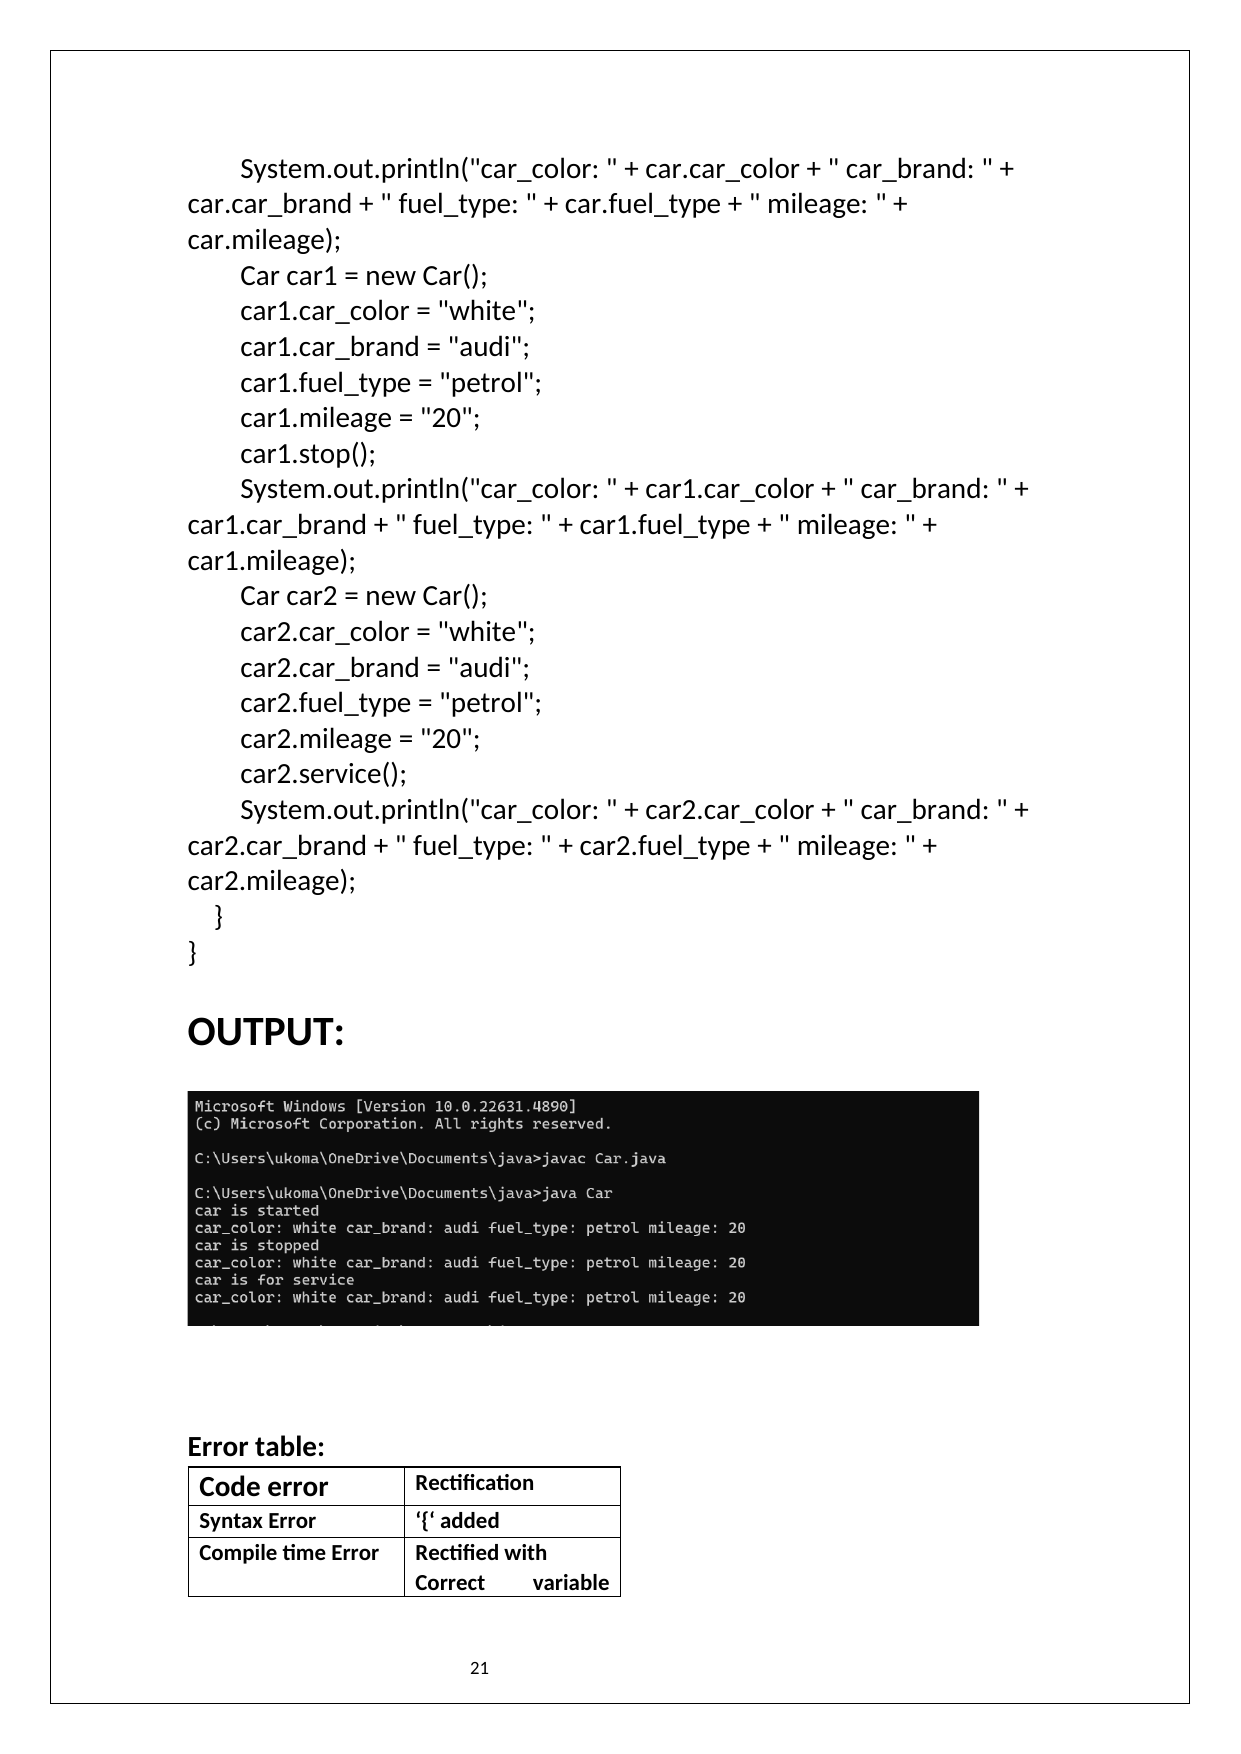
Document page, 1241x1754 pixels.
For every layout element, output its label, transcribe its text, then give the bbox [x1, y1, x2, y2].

text } [187, 934, 1053, 969]
table_cell Syntax Error [189, 1506, 404, 1537]
text car2.service(); [187, 756, 1053, 791]
text Car car2 = new Car(); [187, 577, 1053, 613]
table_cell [405, 1538, 620, 1596]
text OUTPUT: [187, 1005, 1053, 1056]
picture [187, 1091, 980, 1326]
text car2.mileage = "20"; [187, 720, 1053, 756]
text car1.fuel_type = "petrol"; [187, 364, 1053, 399]
text System.out.println("car_color: " + car.car_color + " car_brand: " + car.car_brand + " fuel_type: " + car.fuel_type + " mileage: " + car.mileage); [187, 150, 1053, 257]
text System.out.println("car_color: " + car1.car_color + " car_brand: " + car1.car_brand + " fuel_type: " + car1.fuel_type + " mileage: " + car1.mileage); [187, 471, 1053, 577]
table_header Rectification [405, 1468, 620, 1505]
table_cell Compile time Error [189, 1538, 404, 1596]
text Error table: [187, 1428, 1053, 1463]
text } [187, 898, 1053, 934]
text car2.fuel_type = "petrol"; [187, 684, 1053, 720]
text car2.car_color = "white"; [187, 613, 1053, 649]
text car2.car_brand = "audi"; [187, 649, 1053, 684]
text System.out.println("car_color: " + car2.car_color + " car_brand: " + car2.car_brand + " fuel_type: " + car2.fuel_type + " mileage: " + car2.mileage); [187, 791, 1053, 898]
text car1.car_brand = "audi"; [187, 328, 1053, 364]
table_header Code error [189, 1468, 404, 1505]
text car1.stop(); [187, 435, 1053, 471]
text car1.mileage = "20"; [187, 399, 1053, 435]
text car1.car_color = "white"; [187, 292, 1053, 328]
table_cell ‘{‘ added [405, 1506, 620, 1537]
text Car car1 = new Car(); [187, 257, 1053, 292]
